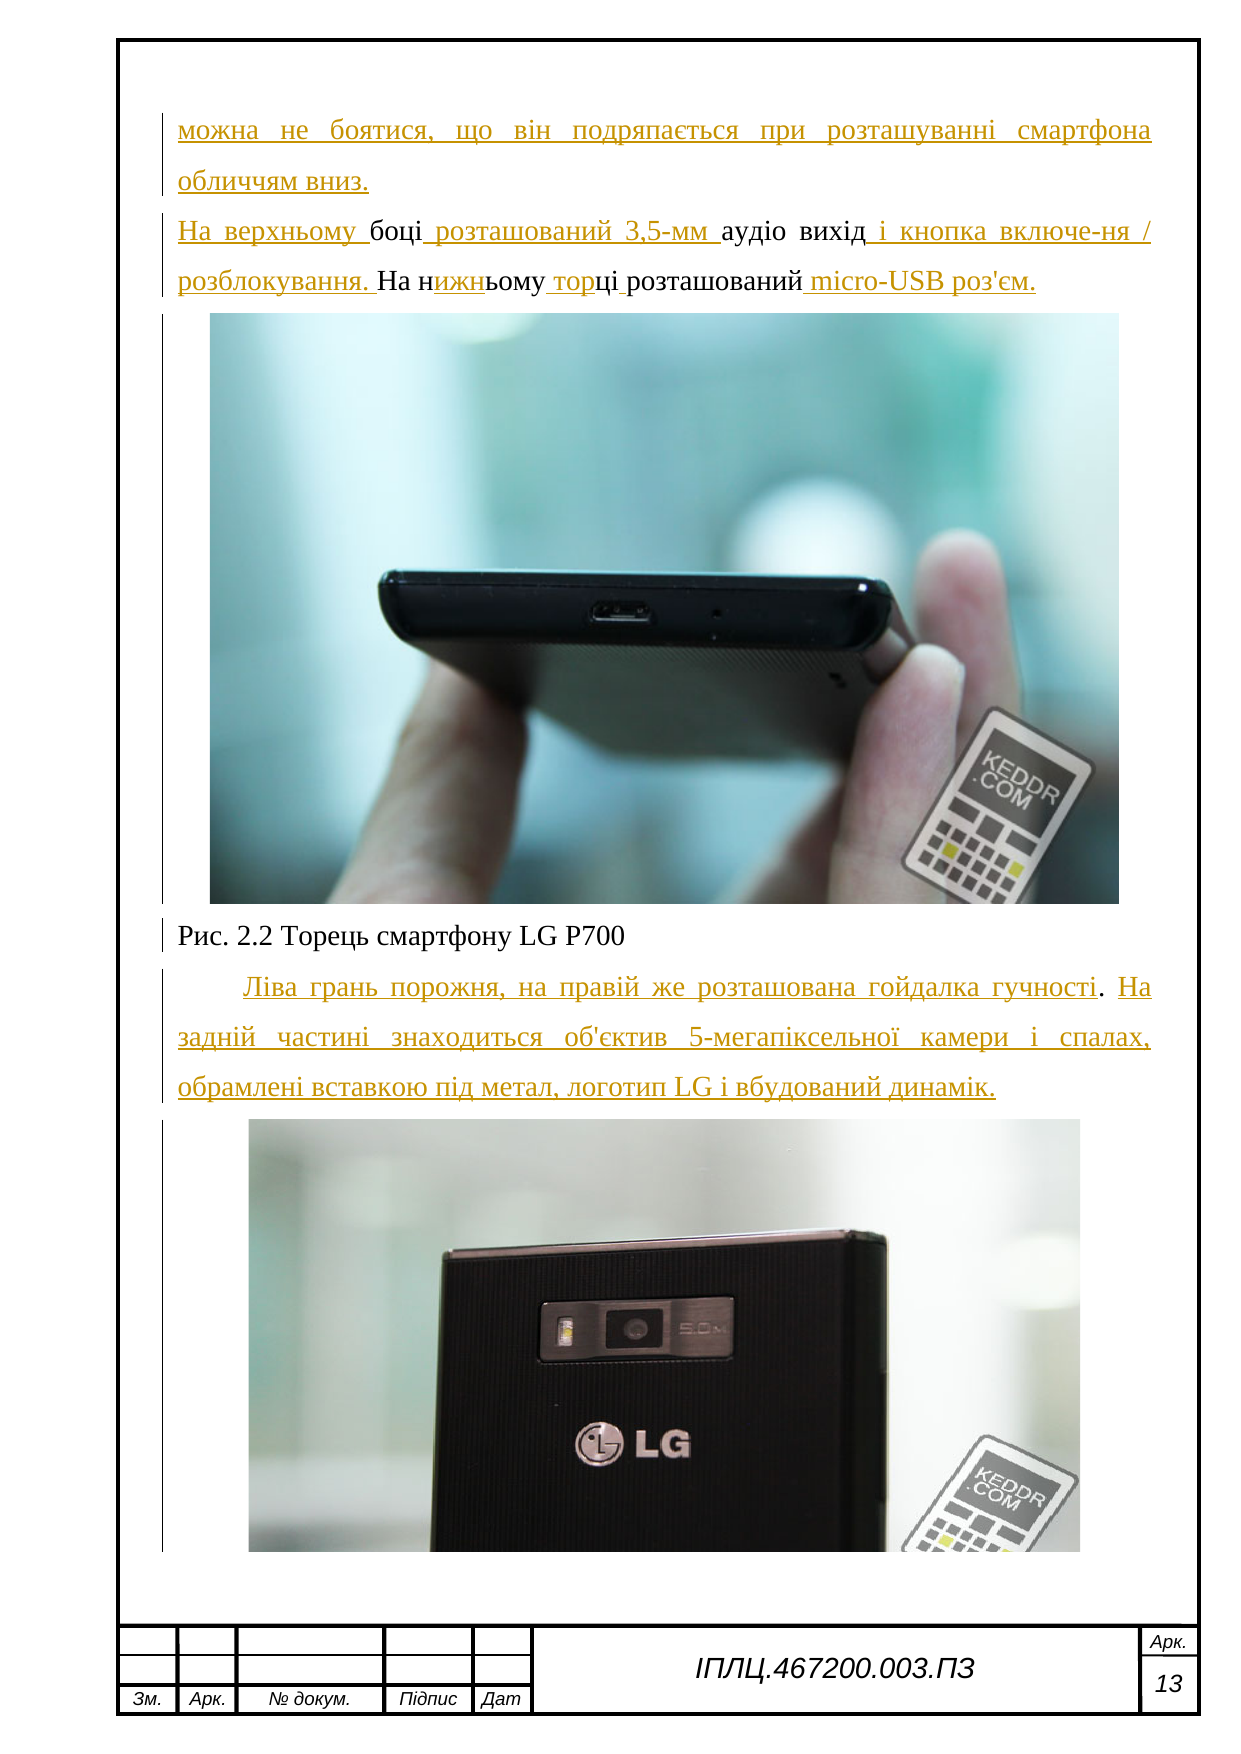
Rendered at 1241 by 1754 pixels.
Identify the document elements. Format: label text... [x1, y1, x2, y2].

text . [177, 969, 1152, 1103]
picture [209, 313, 1119, 904]
picture [248, 1119, 1081, 1552]
text Рис. 2.2 Торець смартфону LG P700 [177, 918, 1152, 952]
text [177, 112, 1152, 141]
text уовий підийитаняаєю, тому [177, 142, 1152, 196]
text боціаудіо вихідНа ньомуцірозташований [177, 213, 1152, 297]
